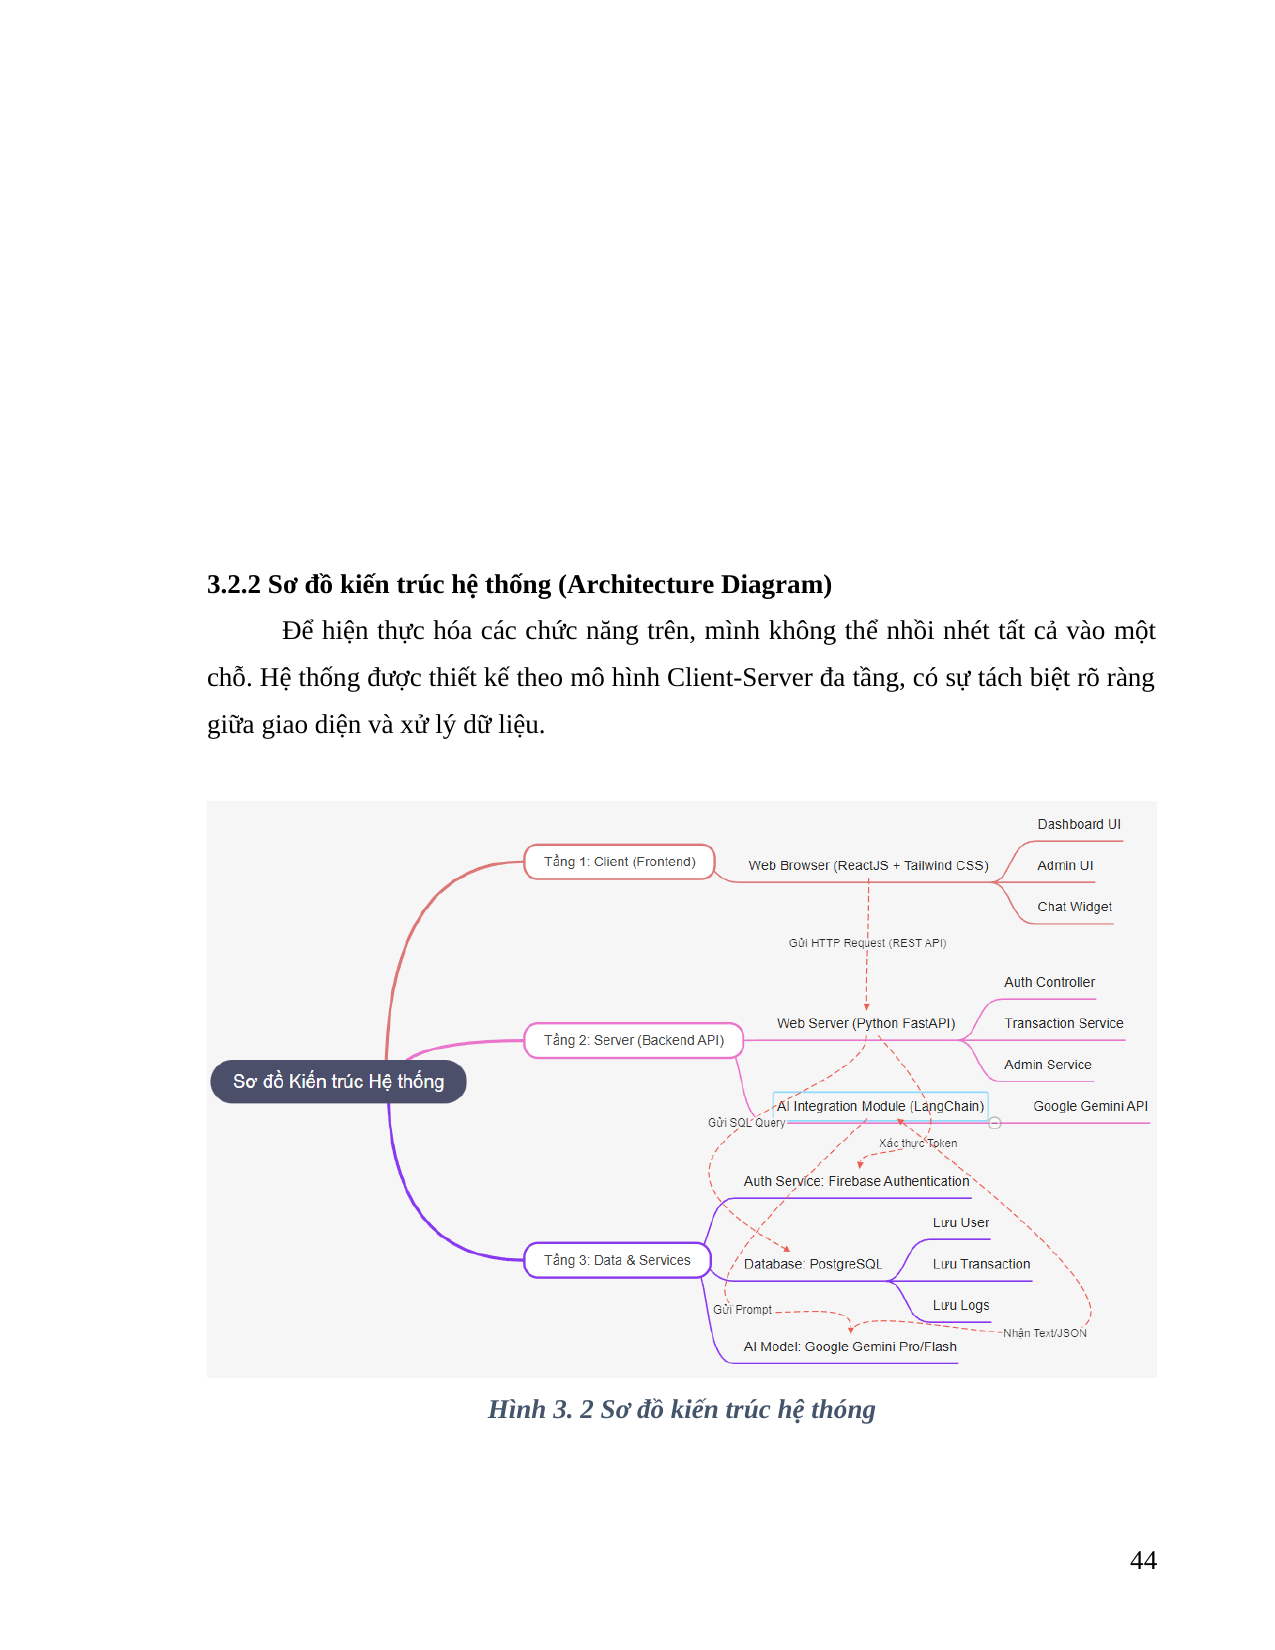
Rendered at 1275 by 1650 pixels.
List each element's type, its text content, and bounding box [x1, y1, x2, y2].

text Hình 3. 2 Sơ đồ kiến trúc hệ thóng [207, 1393, 1157, 1424]
text 3.2.2 Sơ đồ kiến trúc hệ thống (Architecture Diagram) [207, 568, 1157, 599]
picture [206, 801, 1157, 1378]
text Để hiện thực hóa các chức năng trên, mình không thể nhồi nhét tất cả vào một chỗ. Hệ thống được thiết kế theo mô hình Client-Server đa tầng, có sự tách biệt rõ ràng giữa giao diện và xử lý dữ liệu. [207, 614, 1157, 739]
